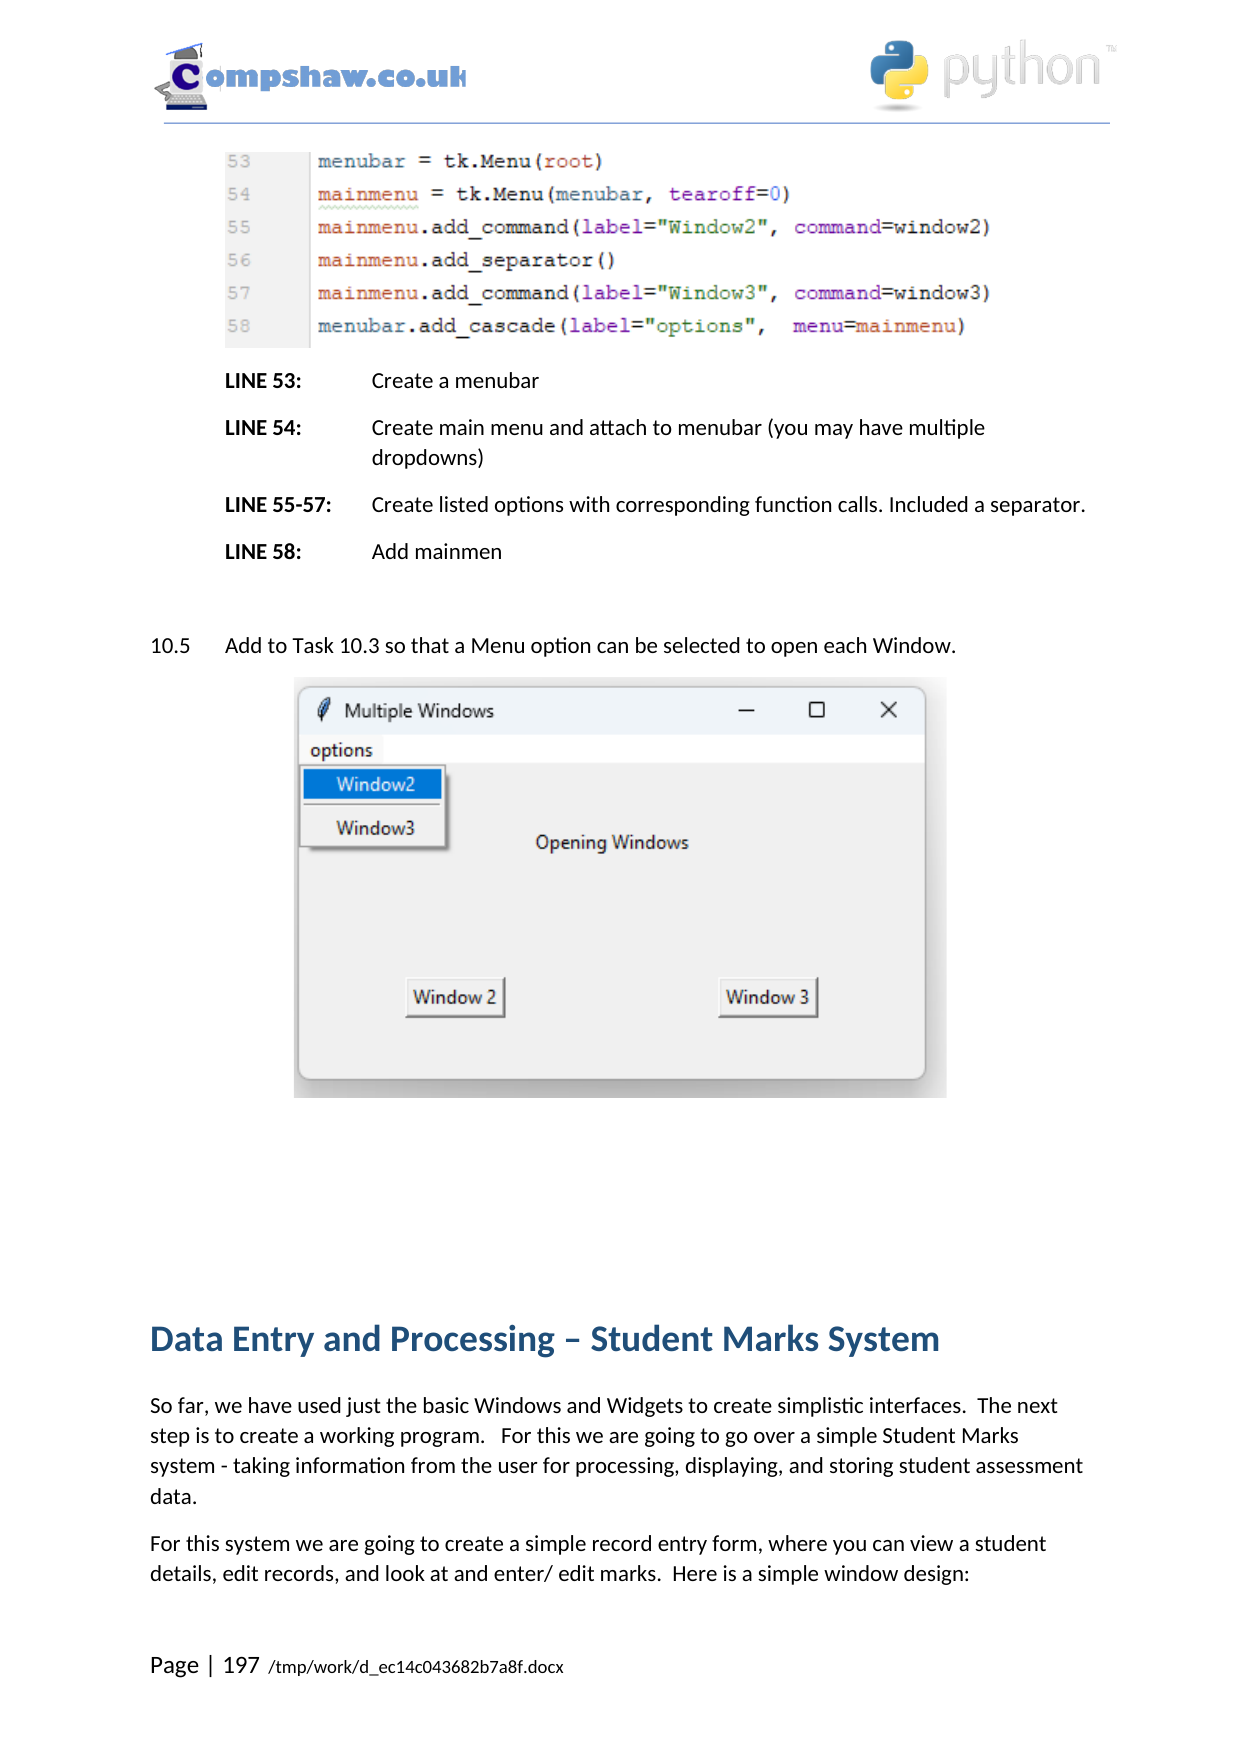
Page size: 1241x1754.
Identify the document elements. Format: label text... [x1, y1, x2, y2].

text For this system we are going to create a simple record entry form, where you can view a student details, edit records, and look at and enter/ edit marks. Here is a simple window design: [150, 1529, 1090, 1587]
text So far, we have used just the basic Windows and Widgets to create simplistic interfaces. The next step is to create a working program. For this we are going to go over a simple Student Marks system - taking information from the user for processing, displaying, and storing student assessment data. [150, 1391, 1090, 1510]
picture [293, 677, 947, 1098]
text LINE 55-57: Create listed options with corresponding function calls. Included a separator. [225, 490, 1090, 518]
text LINE 58: Add mainmen [225, 537, 1090, 565]
picture [150, 41, 466, 110]
picture [863, 30, 1160, 115]
picture [225, 152, 1005, 348]
text LINE 54: Create main menu and attach to menubar (you may have multiple dropdowns) [225, 413, 1090, 471]
text LINE 53: Create a menubar [225, 366, 1090, 394]
subtitle Data Entry and Processing – Student Marks System [150, 1315, 1090, 1361]
text 10.5 Add to Task 10.3 so that a Menu option can be selected to open each Window. [150, 631, 1090, 659]
